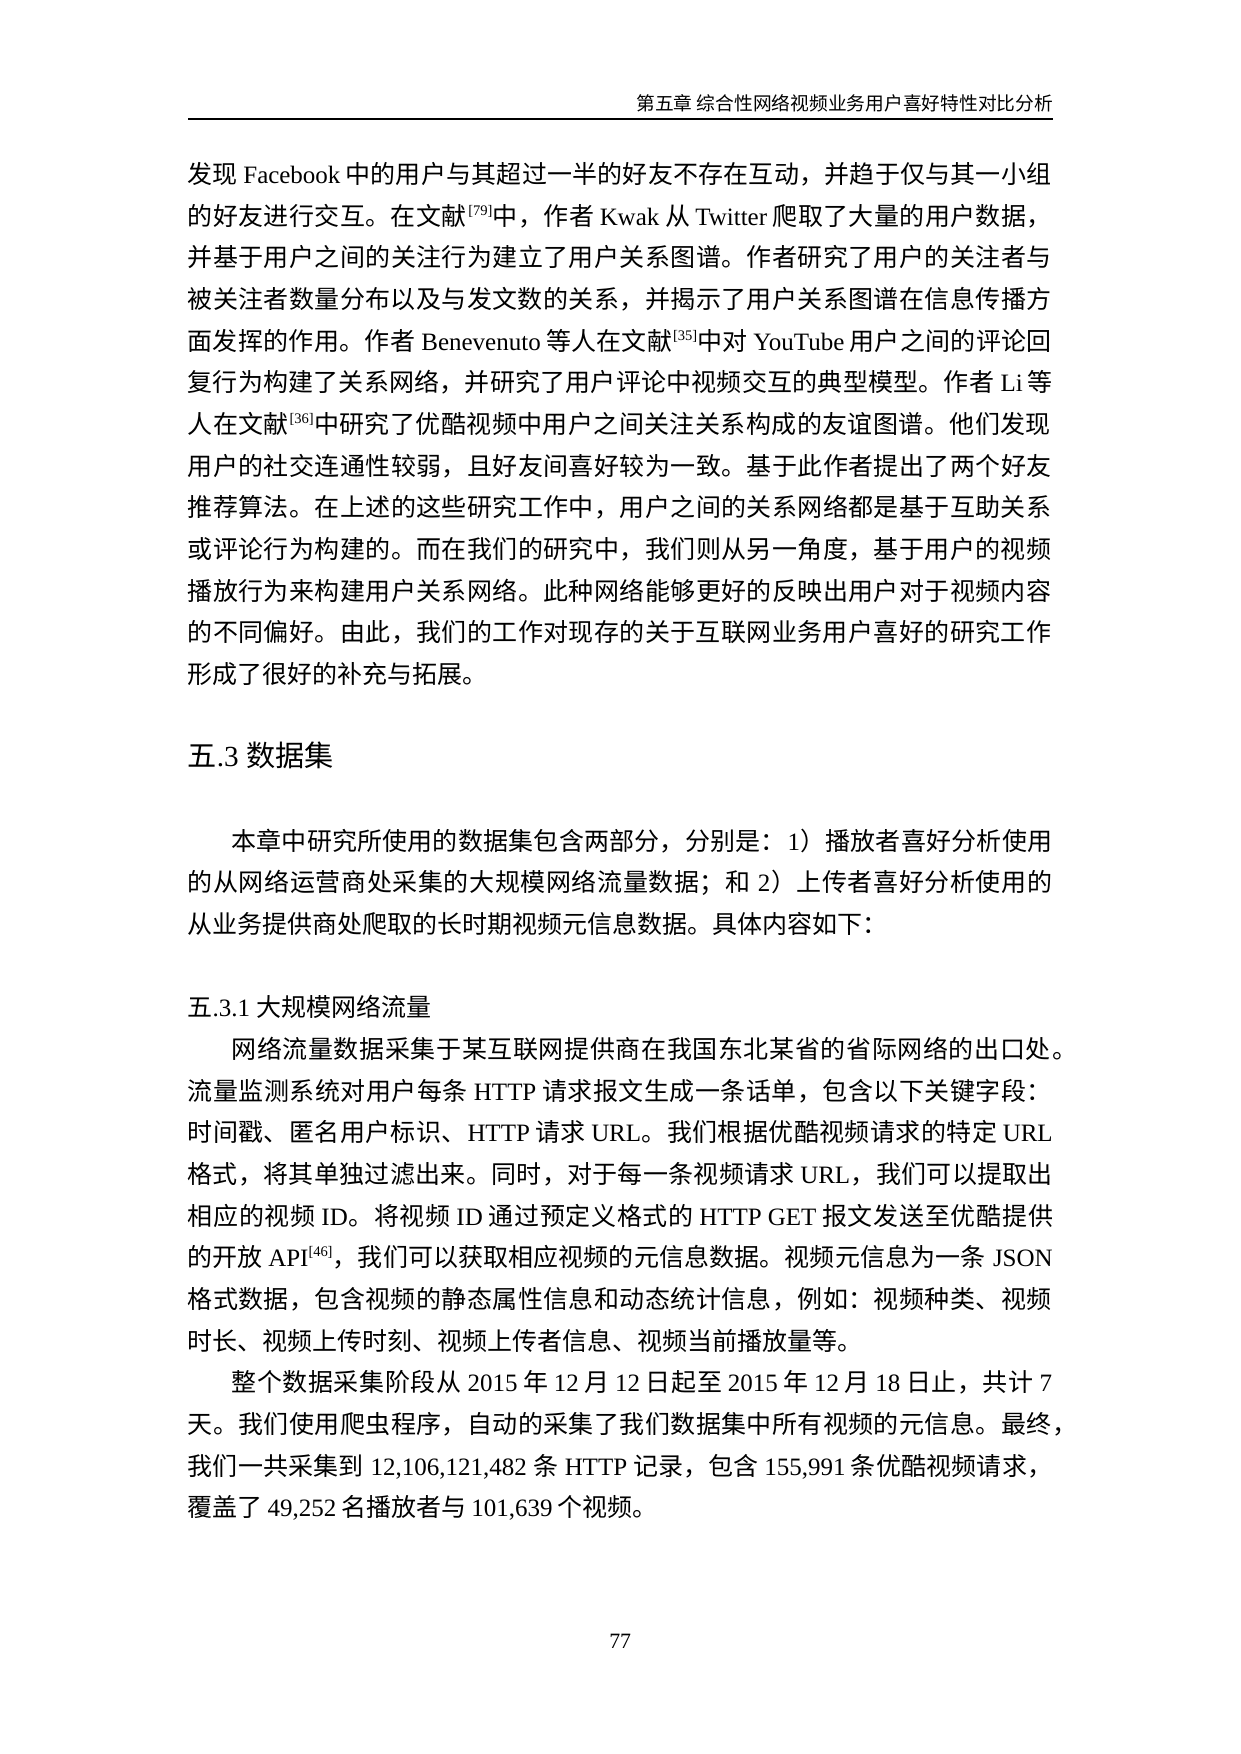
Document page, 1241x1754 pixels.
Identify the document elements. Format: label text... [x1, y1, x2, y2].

text 网络流量数据采集于某互联网提供商在我国东北某省的省际网络的出口处。流量监测系统对用户每条HTTP请求报文生成一条话单，包含以下关键字段：时间戳、匿名用户标识、HTTP请求URL。我们根据优酷视频请求的特定URL格式，将其单独过滤出来。同时，对于每一条视频请求URL，我们可以提取出相应的视频ID。将视频ID通过预定义格式的HTTP GET报文发送至优酷提供的开放API[46]，我们可以获取相应视频的元信息数据。视频元信息为一条JSON格式数据，包含视频的静态属性信息和动态统计信息，例如：视频种类、视频时长、视频上传时刻、视频上传者信息、视频当前播放量等。 [187, 1025, 1053, 1358]
text 大规模网络流量 [187, 983, 1053, 1025]
text 数据集 [187, 733, 1053, 775]
text 整个数据采集阶段从2015年12月12日起至2015年12月18日止，共计7天。我们使用爬虫程序，自动的采集了我们数据集中所有视频的元信息。最终，我们一共采集到 12,106,121,482 条 HTTP 记录，包含155,991条优酷视频请求，覆盖了49,252名播放者与101,639个视频。 [187, 1358, 1053, 1525]
text 本章中研究所使用的数据集包含两部分，分别是：1）播放者喜好分析使用的从网络运营商处采集的大规模网络流量数据；和2）上传者喜好分析使用的从业务提供商处爬取的长时期视频元信息数据。具体内容如下： [187, 817, 1053, 942]
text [187, 150, 1053, 692]
